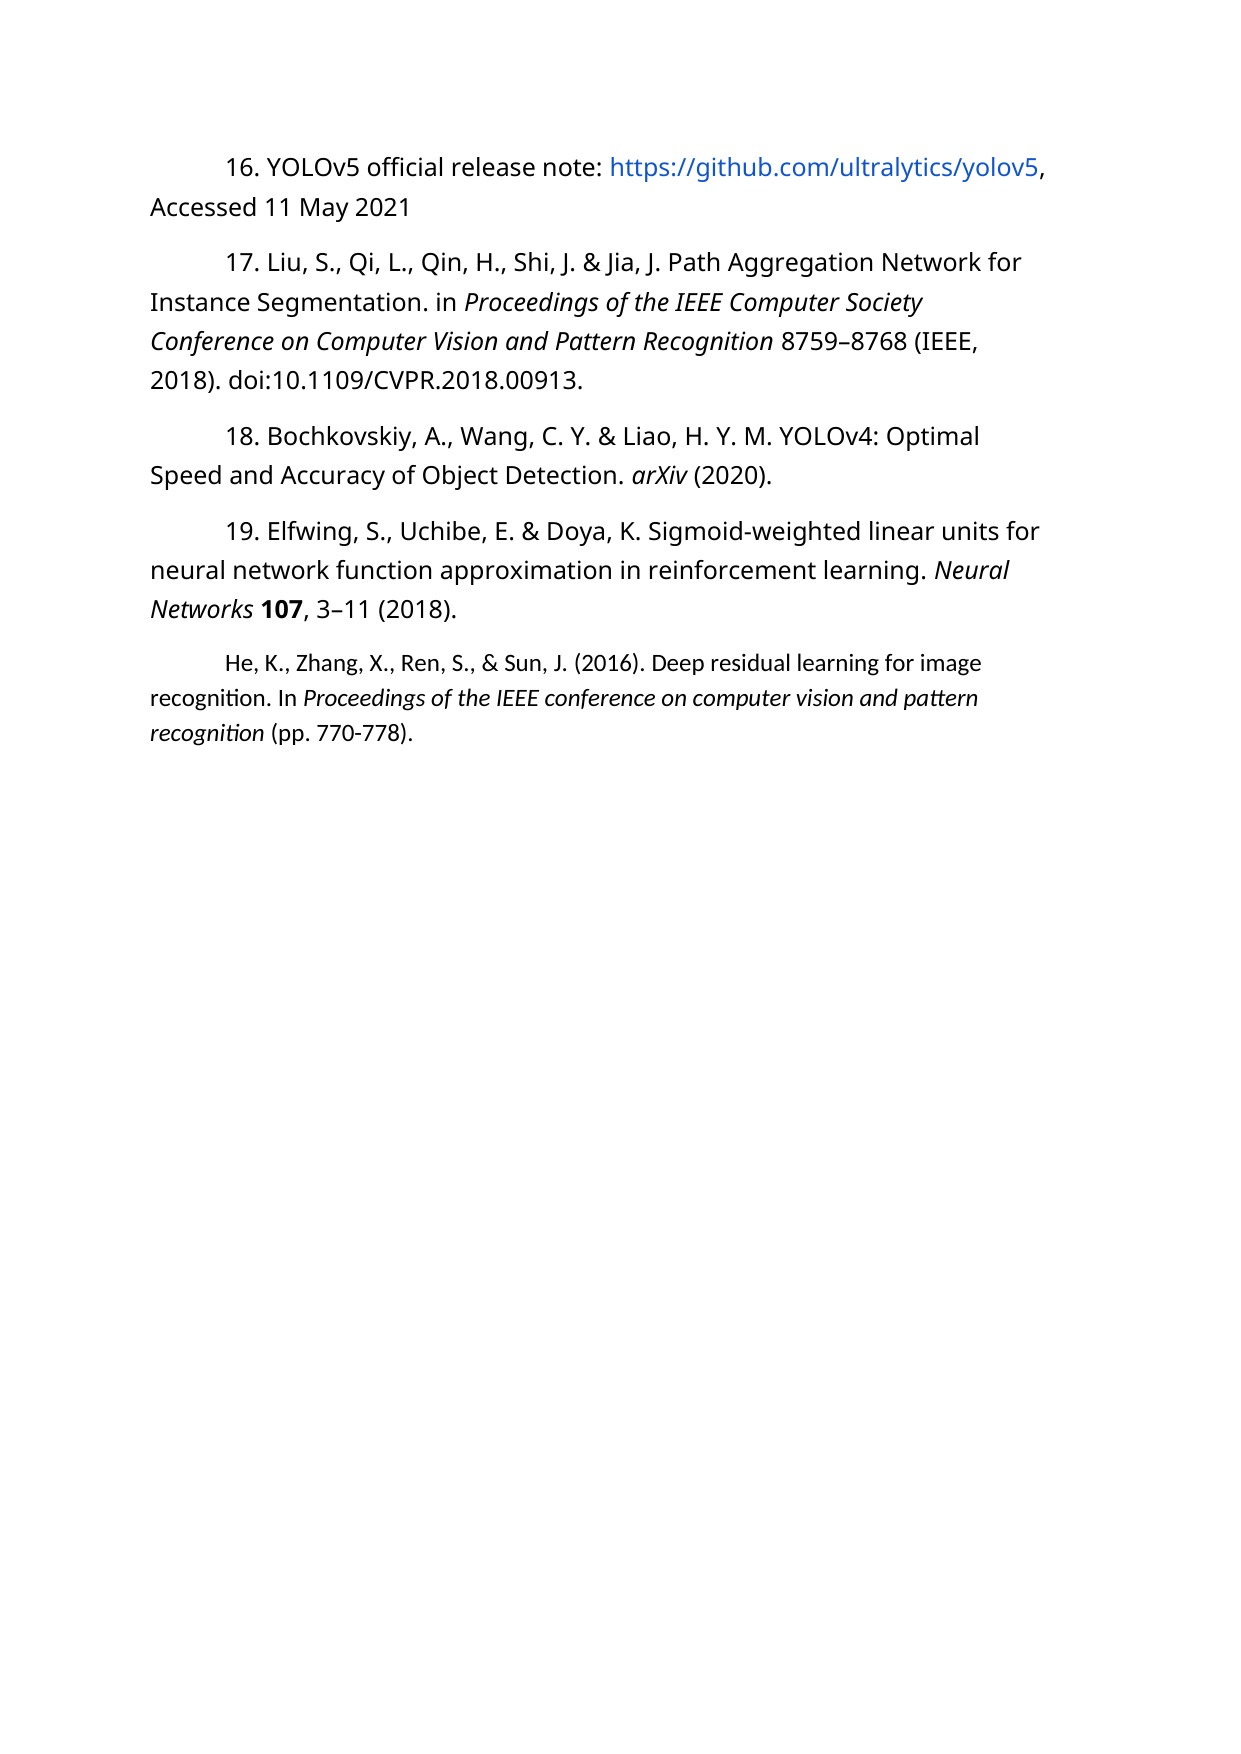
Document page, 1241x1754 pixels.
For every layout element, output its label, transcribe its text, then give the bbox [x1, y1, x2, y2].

text He, K., Zhang, X., Ren, S., & Sun, J. (2016). Deep residual learning for image recognition. In Proceedings of the IEEE conference on computer vision and pattern recognition (pp. 770-778). [150, 647, 1046, 748]
text 17. Liu, S., Qi, L., Qin, H., Shi, J. & Jia, J. Path Aggregation Network for Instance Segmentation. in Proceedings of the IEEE Computer Society Conference on Computer Vision and Pattern Recognition 8759–8768 (IEEE, 2018). doi:10.1109/CVPR.2018.00913. [150, 245, 1046, 397]
text 18. Bochkovskiy, A., Wang, C. Y. & Liao, H. Y. M. YOLOv4: Optimal Speed and Accuracy of Object Detection. arXiv (2020). [150, 418, 1046, 492]
text 19. Elfwing, S., Uchibe, E. & Doya, K. Sigmoid-weighted linear units for neural network function approximation in reinforcement learning. Neural Networks 107, 3–11 (2018). [150, 513, 1046, 626]
text 16. YOLOv5 official release note: https://github.com/ultralytics/yolov5, Accessed 11 May 2021 [150, 150, 1046, 223]
